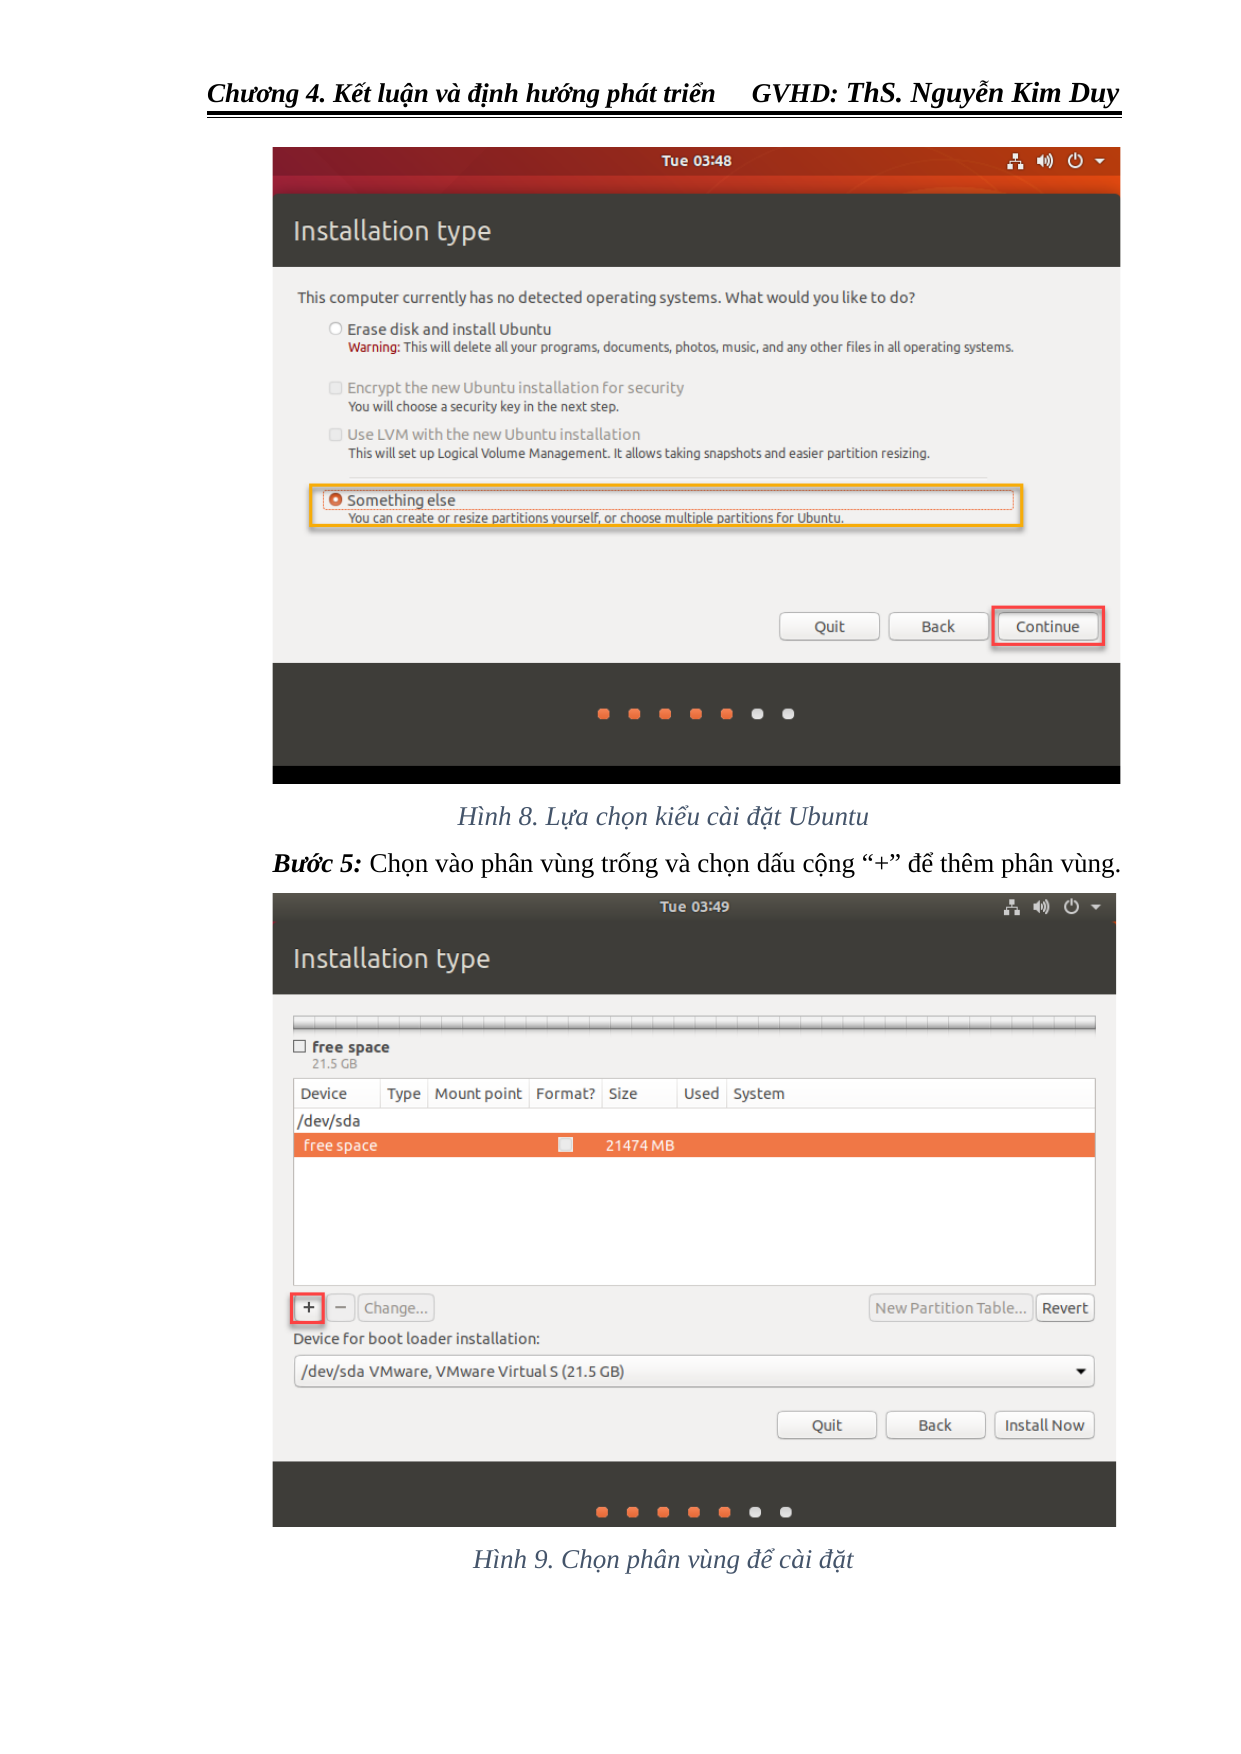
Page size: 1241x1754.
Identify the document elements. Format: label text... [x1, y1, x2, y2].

picture [272, 147, 1121, 784]
text Bước 5: Chọn vào phân vùng trống và chọn dấu cộng “+” để thêm phân vùng. [272, 847, 1122, 878]
picture [272, 893, 1117, 1527]
